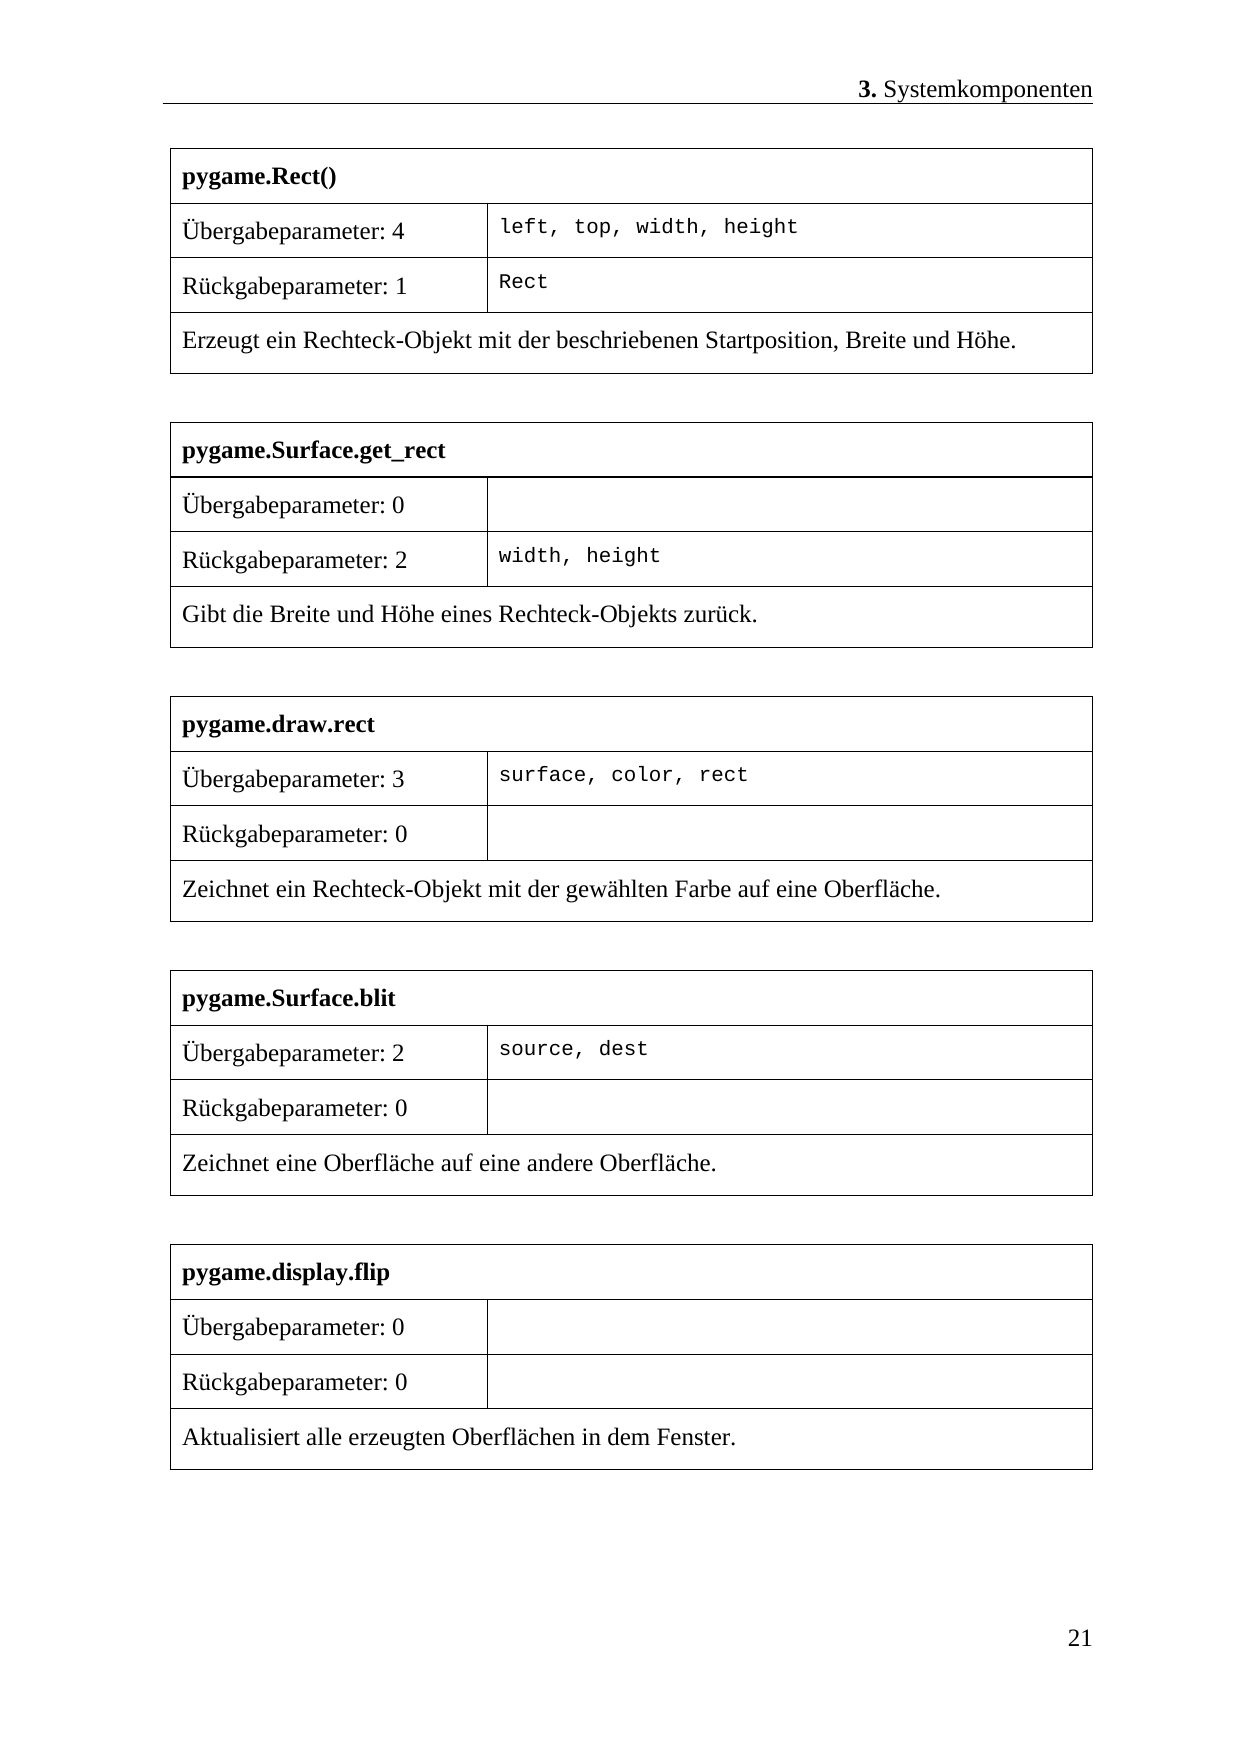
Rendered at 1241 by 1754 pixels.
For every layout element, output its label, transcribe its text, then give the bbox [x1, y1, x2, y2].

table_cell Übergabeparameter: 0 [171, 478, 487, 531]
table_cell Rückgabeparameter: 2 [171, 532, 487, 586]
table_cell Zeichnet eine Oberfläche auf eine andere Oberfläche. [171, 1135, 1092, 1195]
table_cell Übergabeparameter: 3 [171, 752, 487, 805]
table_cell Rückgabeparameter: 0 [171, 1355, 487, 1408]
table_cell [488, 806, 1092, 860]
table_cell surface, color, rect [488, 752, 1092, 805]
table_header pygame.draw.rect [171, 697, 1092, 751]
table_cell [488, 1355, 1092, 1408]
table_header pygame.Surface.blit [171, 971, 1092, 1024]
table_cell left, top, width, height [488, 204, 1092, 257]
table_cell Erzeugt ein Rechteck-Objekt mit der beschriebenen Startposition, Breite und Höhe. [171, 313, 1092, 373]
table_cell source, dest [488, 1026, 1092, 1079]
table_cell Übergabeparameter: 0 [171, 1300, 487, 1353]
table_cell Rückgabeparameter: 0 [171, 1080, 487, 1134]
table_cell Zeichnet ein Rechteck-Objekt mit der gewählten Farbe auf eine Oberfläche. [171, 861, 1092, 921]
table_cell Rückgabeparameter: 1 [171, 258, 487, 312]
table_header pygame.display.flip [171, 1245, 1092, 1299]
table_cell [488, 1300, 1092, 1353]
table_cell Übergabeparameter: 4 [171, 204, 487, 257]
table_cell [488, 478, 1092, 531]
table_cell [488, 1080, 1092, 1134]
table_cell Rect [488, 258, 1092, 312]
table_cell Rückgabeparameter: 0 [171, 806, 487, 860]
table_header pygame.Surface.get_rect [171, 423, 1092, 476]
table_cell width, height [488, 532, 1092, 586]
table_header pygame.Rect() [171, 149, 1092, 202]
table_cell Aktualisiert alle erzeugten Oberflächen in dem Fenster. [171, 1409, 1092, 1469]
table_cell Gibt die Breite und Höhe eines Rechteck-Objekts zurück. [171, 587, 1092, 647]
table_cell Übergabeparameter: 2 [171, 1026, 487, 1079]
